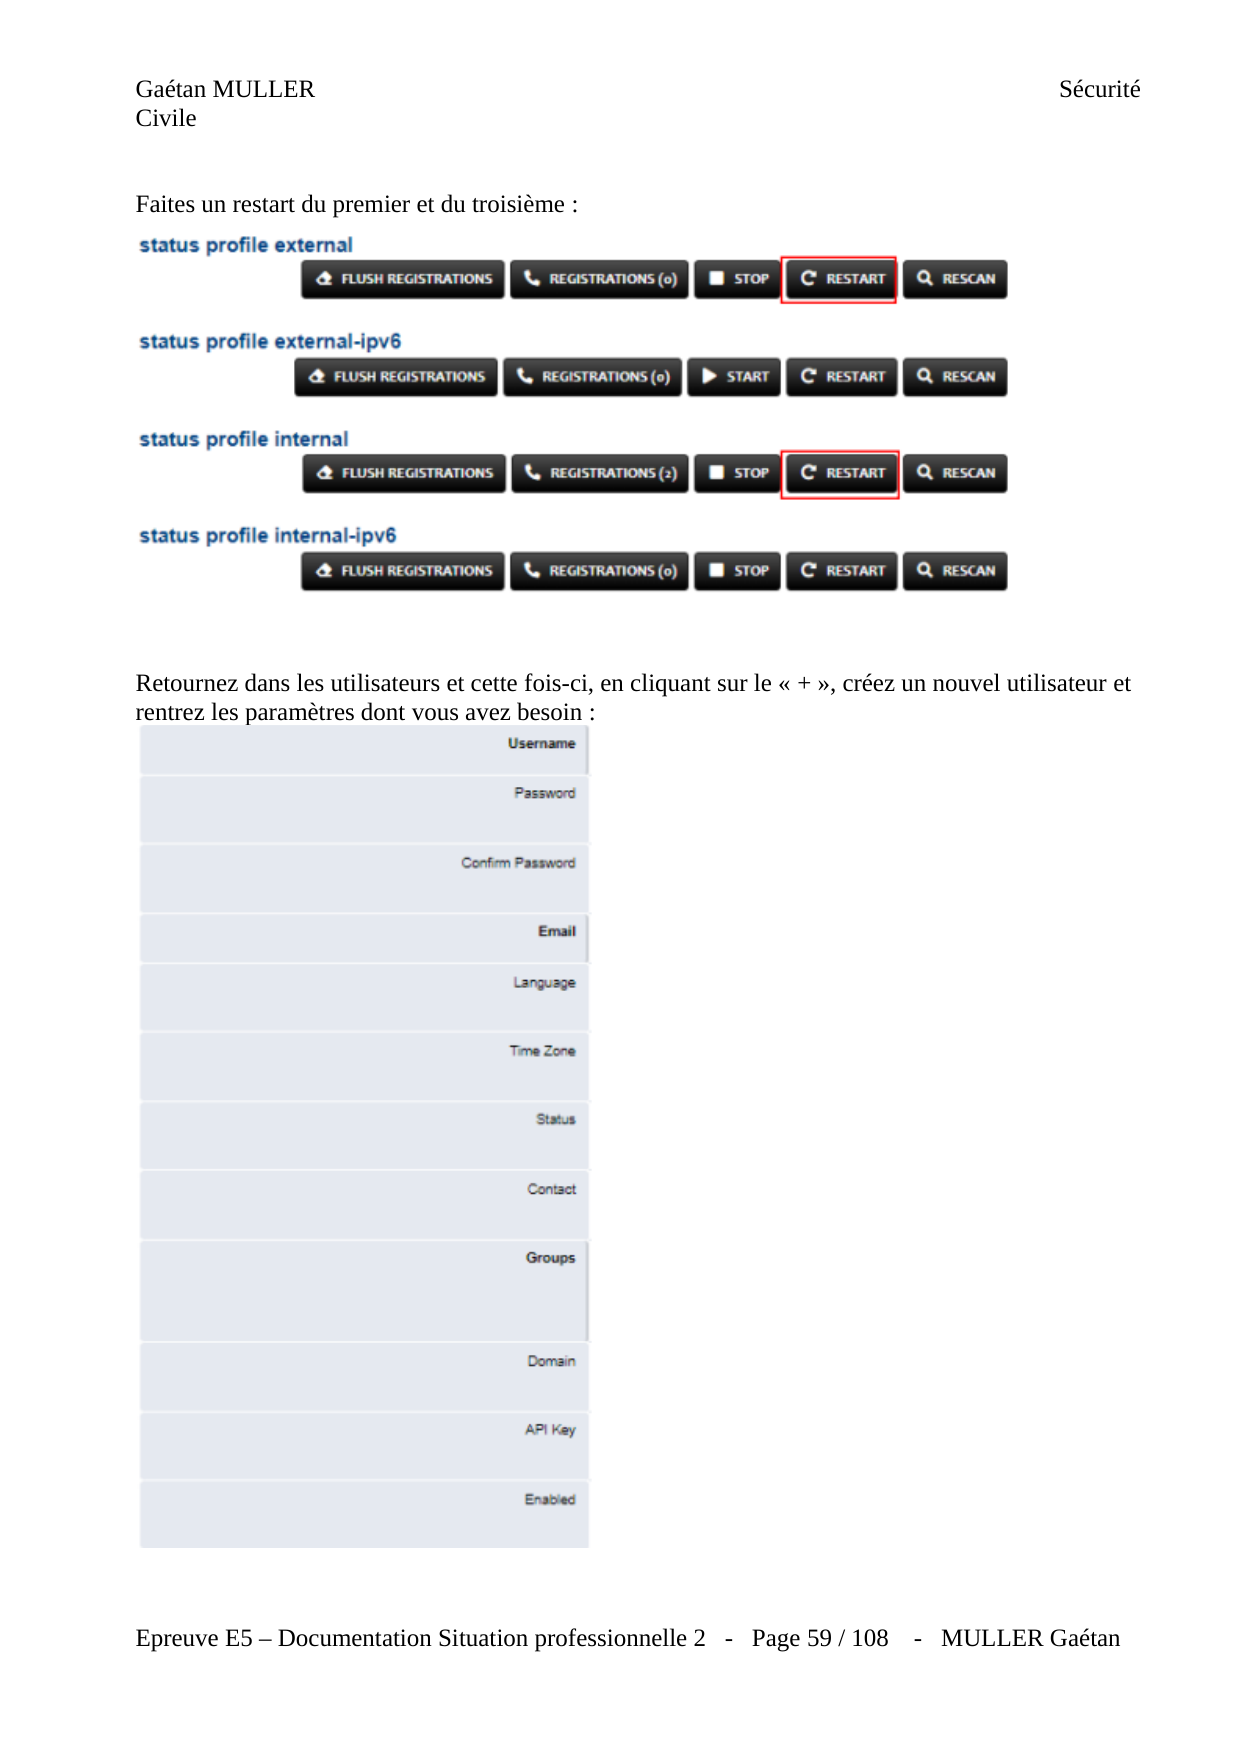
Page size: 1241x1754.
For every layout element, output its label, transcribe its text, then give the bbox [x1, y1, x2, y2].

text Faites un restart du premier et du troisième : [135, 189, 1194, 218]
picture [135, 725, 592, 1548]
text Retournez dans les utilisateurs et cette fois-ci, en cliquant sur le « + », créez un nouvel utilisateur et rentrez les paramètres dont vous avez besoin : [135, 668, 1194, 726]
picture [135, 218, 1022, 611]
